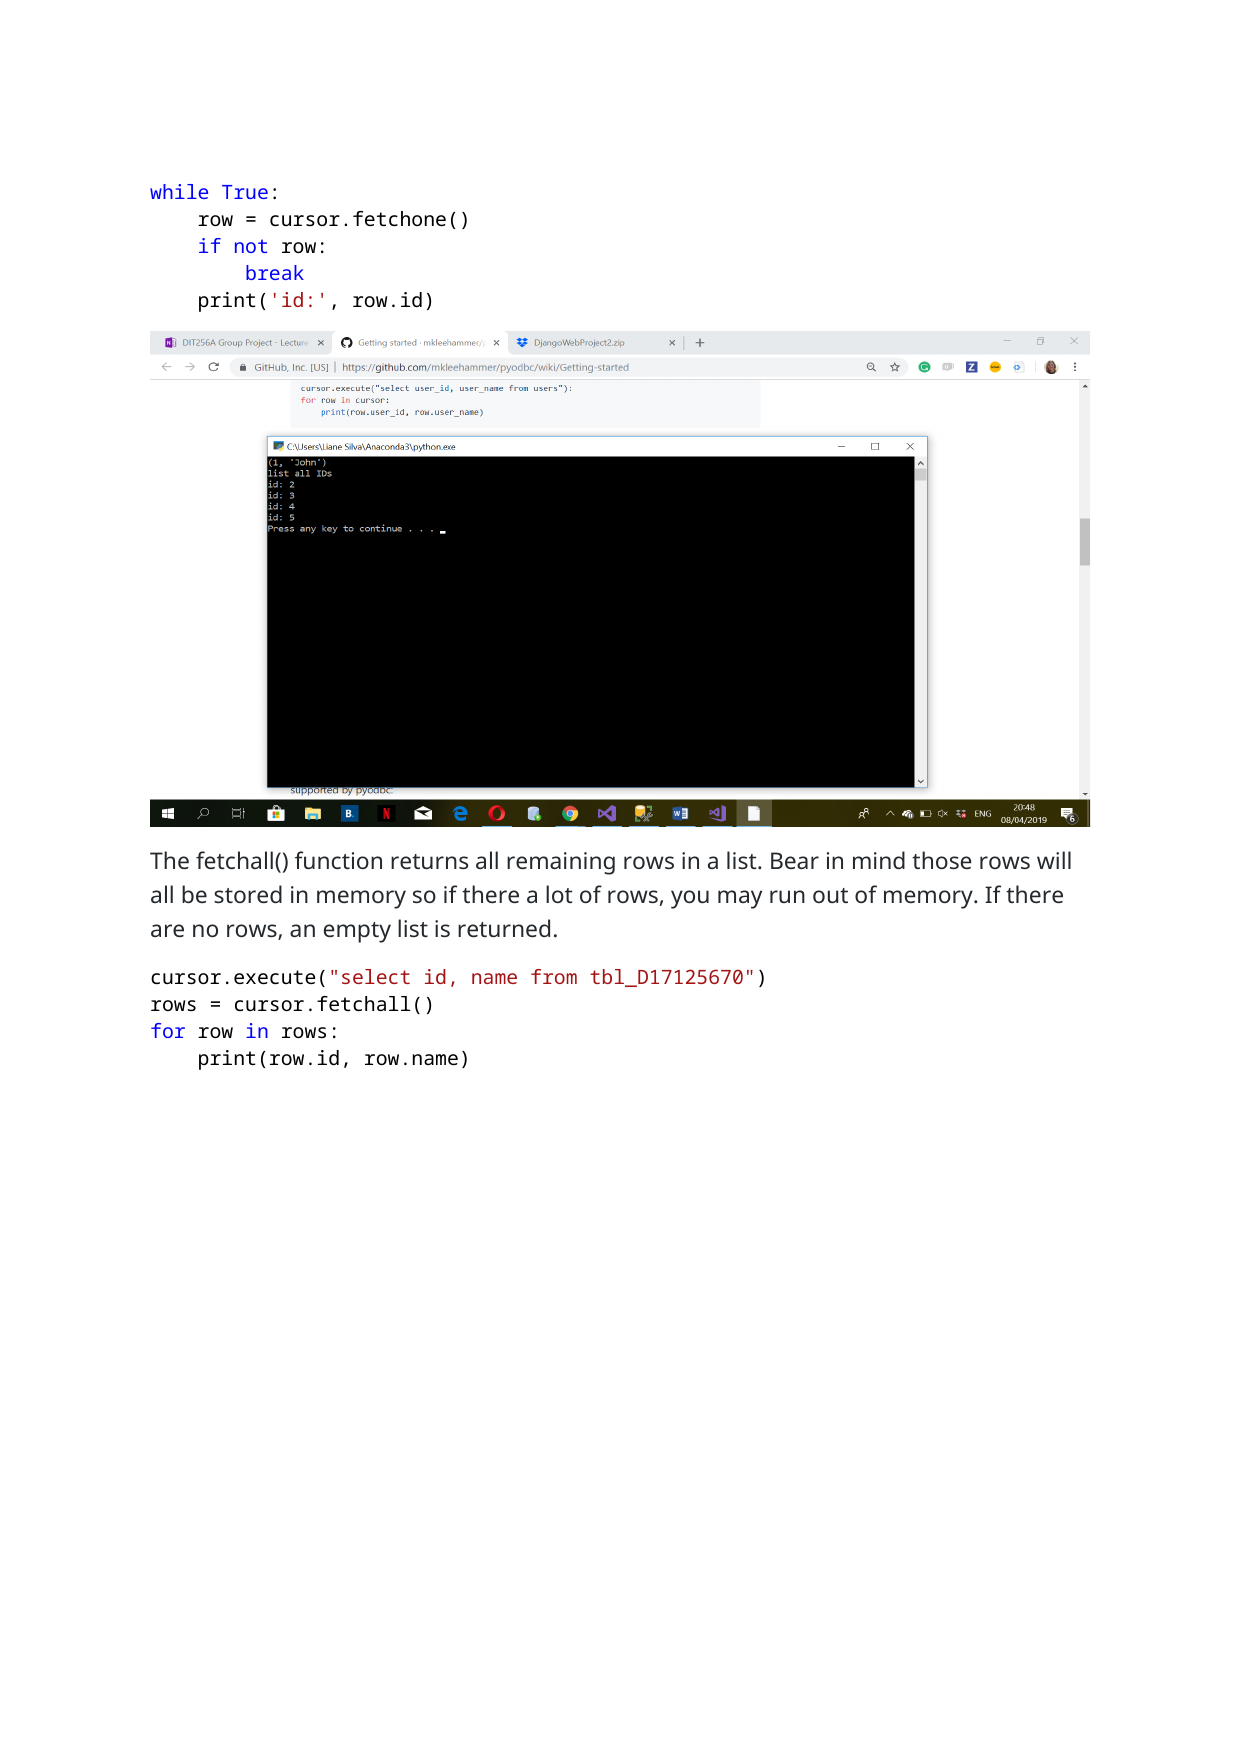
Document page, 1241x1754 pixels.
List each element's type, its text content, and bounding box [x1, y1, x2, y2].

text while True: [150, 178, 1090, 205]
text row = cursor.fetchone() [150, 205, 1090, 232]
text rows = cursor.fetchall() [150, 990, 1090, 1017]
text for row in rows: [150, 1017, 1090, 1044]
text print('id:', row.id) [150, 286, 1090, 313]
text The fetchall() function returns all remaining rows in a list. Bear in mind those rows will all be stored in memory so if there a lot of rows, you may run out of memory. If there are no rows, an empty list is returned. [150, 845, 1090, 944]
text cursor.execute("select id, name from tbl_D17125670") [150, 963, 1090, 990]
text print(row.id, row.name) [150, 1044, 1090, 1071]
text break [150, 259, 1090, 286]
text if not row: [150, 232, 1090, 259]
picture [150, 331, 1091, 827]
